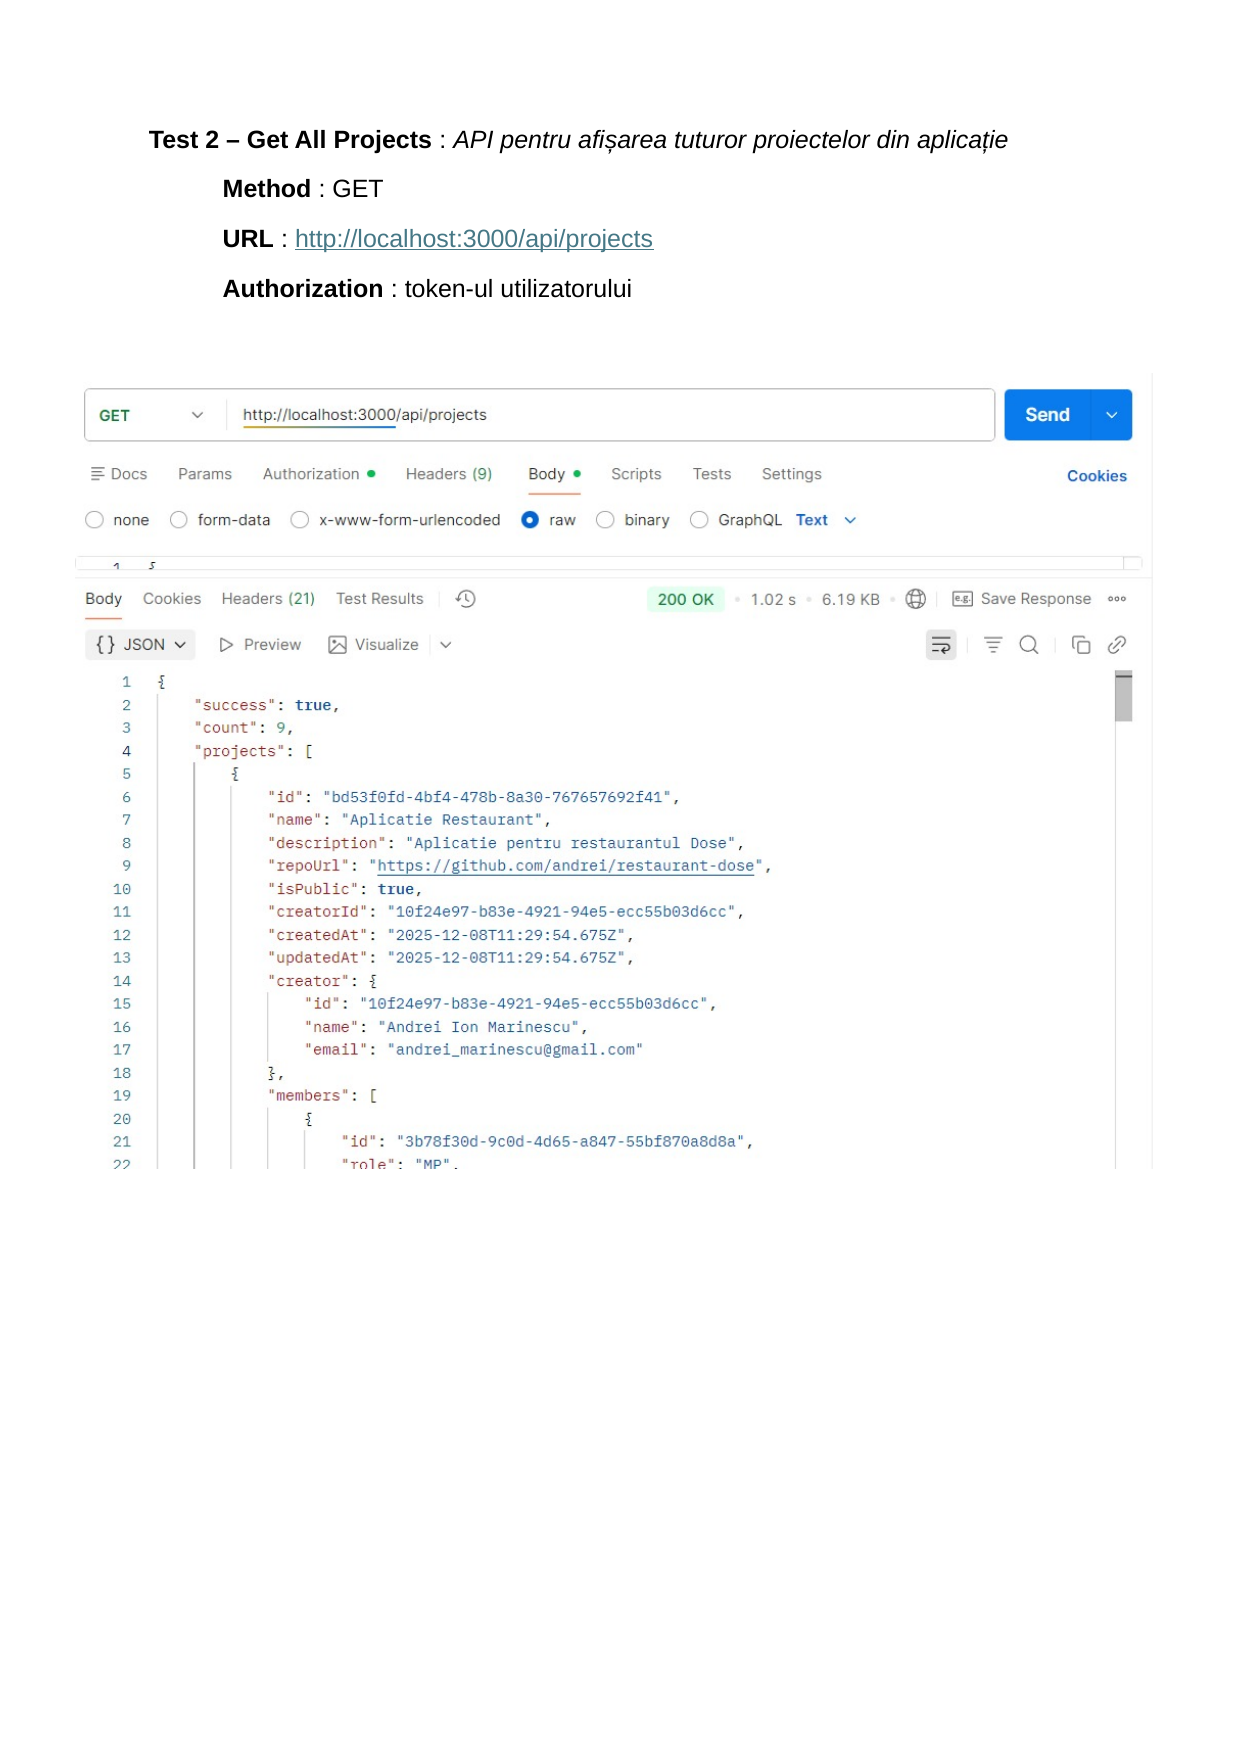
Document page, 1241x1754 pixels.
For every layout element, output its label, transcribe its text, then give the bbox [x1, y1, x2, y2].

text URL : http://localhost:3000/api/projects [75, 224, 1165, 253]
text Method : GET [75, 174, 1165, 203]
text Test 2 – Get All Projects : API pentru afișarea tuturor proiectelor din aplicație [75, 125, 1165, 153]
picture [75, 373, 1166, 1169]
text Authorization : token-ul utilizatorului [75, 274, 1165, 302]
